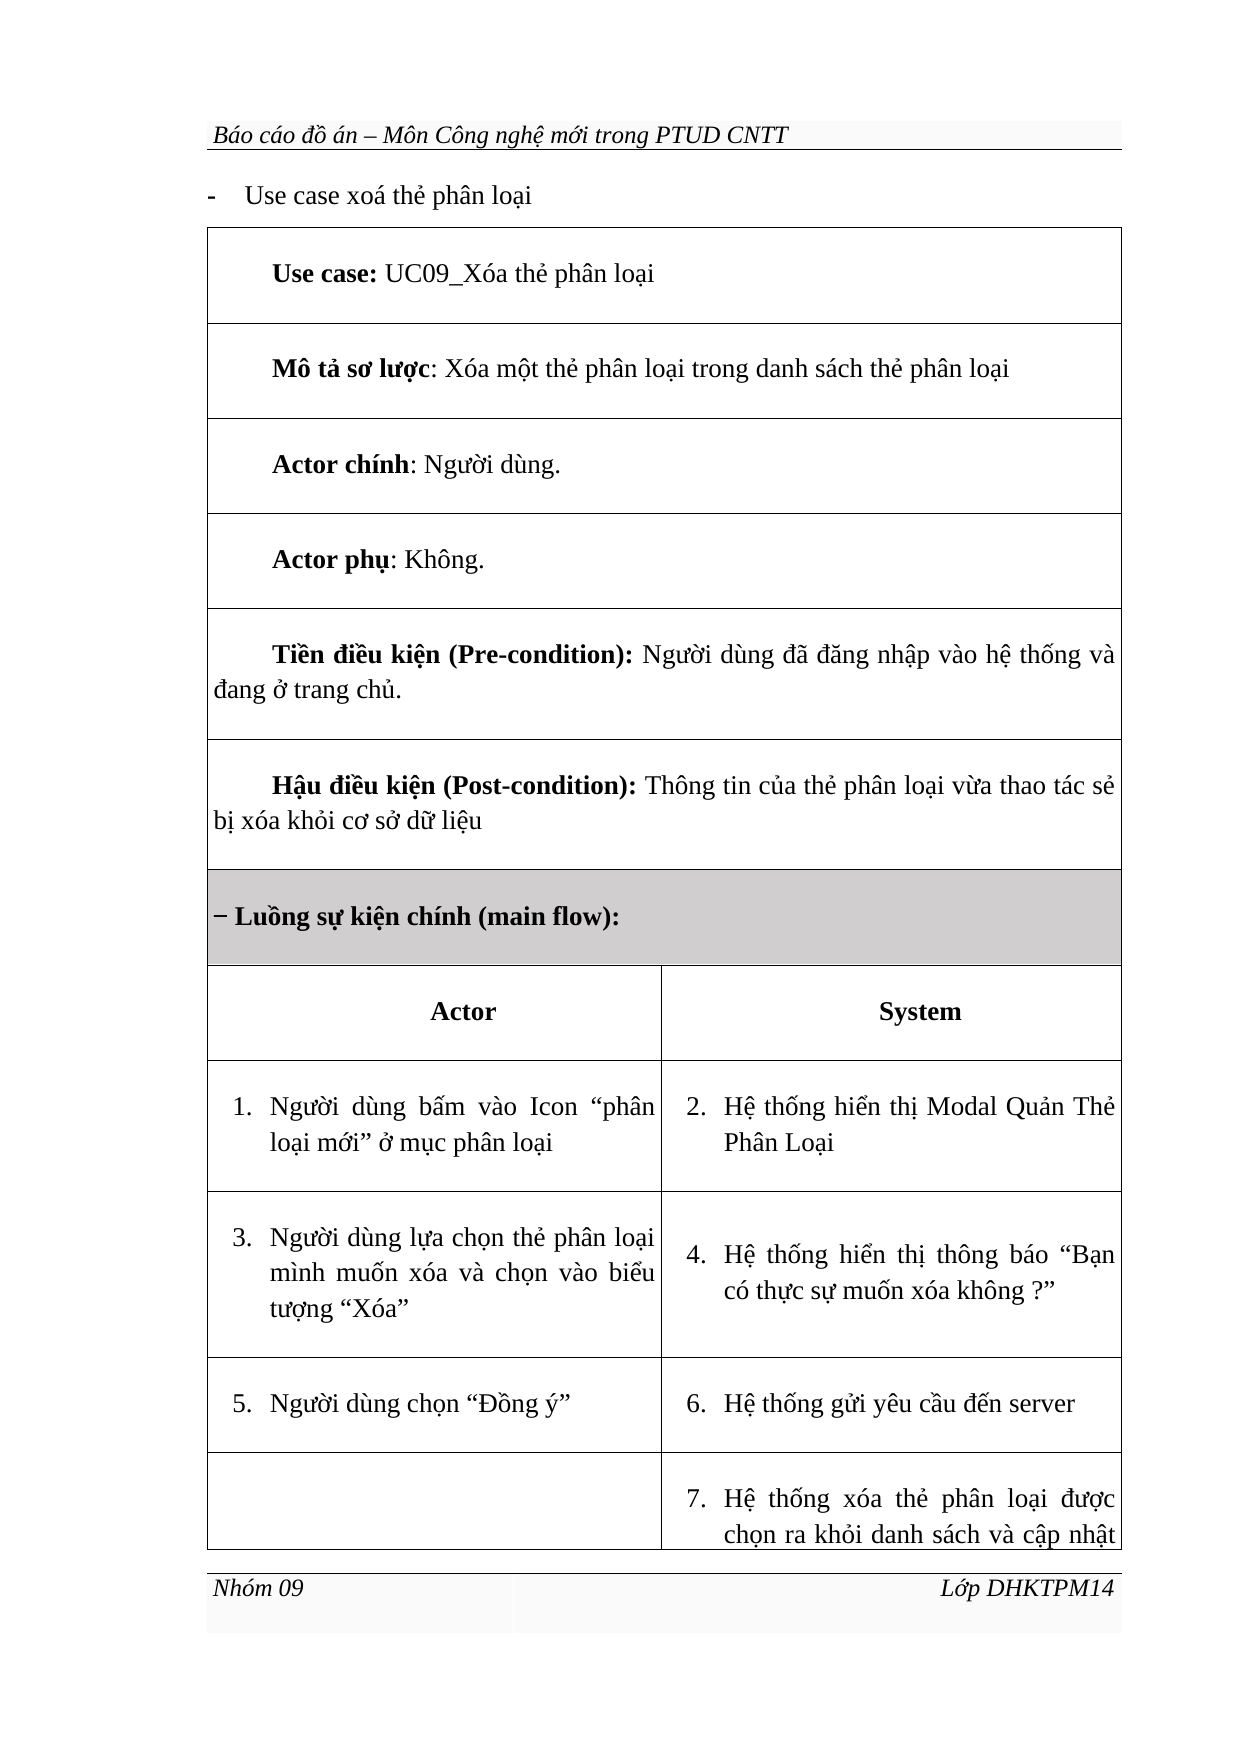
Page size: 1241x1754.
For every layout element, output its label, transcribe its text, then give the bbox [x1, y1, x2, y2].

table_cell Hệ thống hiển thị thông báo “Bạn có thực sự muốn xóa không ?” [662, 1192, 1121, 1357]
list Use case xoá thẻ phân loại [207, 179, 1122, 210]
table_cell Hệ thống hiển thị Modal Quản Thẻ Phân Loại [662, 1061, 1121, 1191]
table_cell System [662, 966, 1121, 1060]
table_cell Actor phụ: Không. [208, 514, 1121, 608]
table_cell Người dùng bấm vào Icon “phân loại mới” ở mục phân loại [208, 1061, 661, 1191]
table_cell Người dùng lựa chọn thẻ phân loại mình muốn xóa và chọn vào biểu tượng “Xóa” [208, 1192, 661, 1357]
table_cell Actor [208, 966, 661, 1060]
table_cell Hệ thống gửi yêu cầu đến server [662, 1358, 1121, 1452]
table_cell [208, 1453, 661, 1549]
table_cell Actor chính: Người dùng. [208, 419, 1121, 513]
table_cell Luồng sự kiện chính (main flow): [208, 870, 1121, 964]
table_cell Người dùng chọn “Đồng ý” [208, 1358, 661, 1452]
table_header Use case: UC09_Xóa thẻ phân loại [208, 228, 1121, 322]
table_cell Mô tả sơ lược: Xóa một thẻ phân loại trong danh sách thẻ phân loại [208, 324, 1121, 417]
table_cell Hậu điều kiện (Post-condition): Thông tin của thẻ phân loại vừa thao tác sẻ bị xóa khỏi cơ sở dữ liệu [208, 740, 1121, 869]
table_cell Tiền điều kiện (Pre-condition): Người dùng đã đăng nhập vào hệ thống và đang ở trang chủ. [208, 609, 1121, 738]
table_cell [662, 1453, 1121, 1549]
